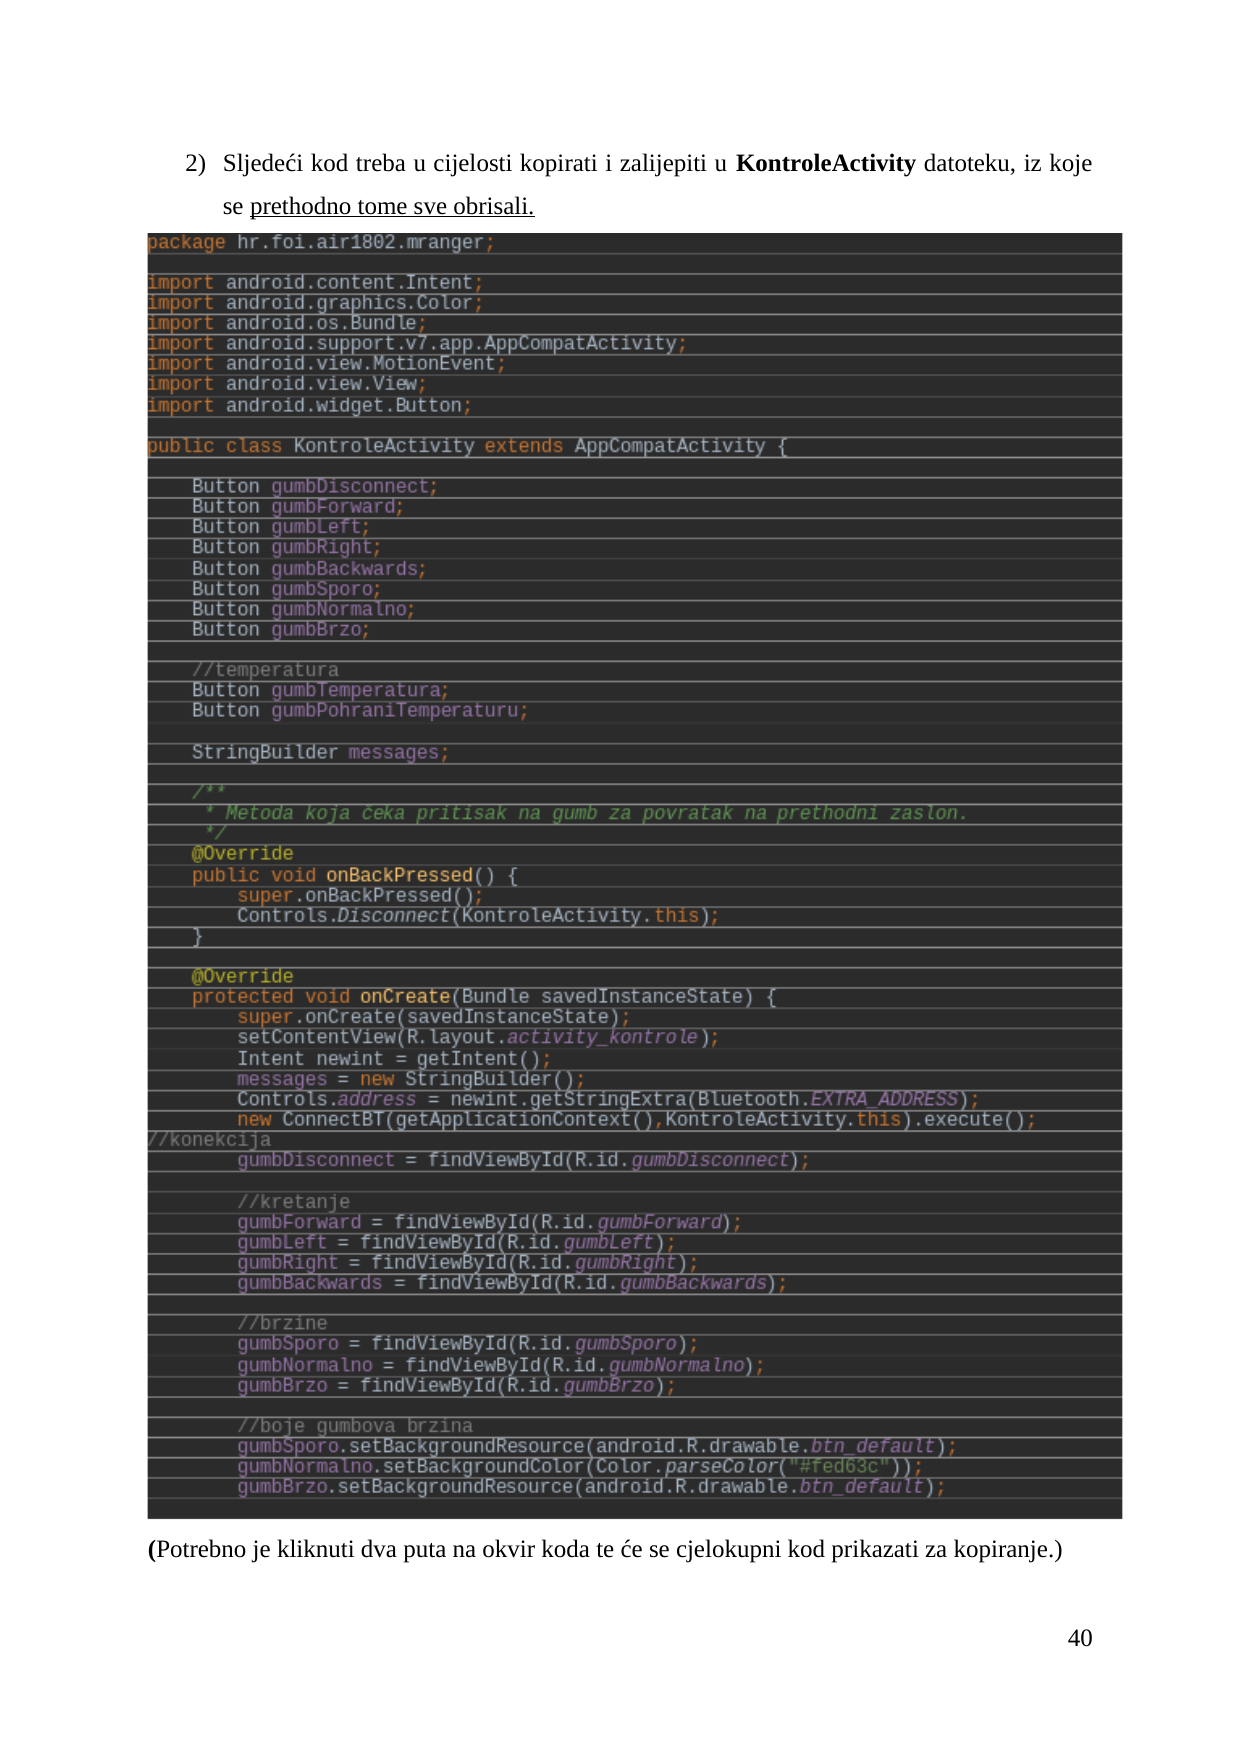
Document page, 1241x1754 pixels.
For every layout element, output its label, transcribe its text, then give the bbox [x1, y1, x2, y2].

list (Potrebno je kliknuti dva puta na okvir koda te će se cjelokupni kod prikazati za kopiranje.) [148, 1520, 1093, 1563]
list Sljedeći kod treba u cijelosti kopirati i zalijepiti u KontroleActivity datoteku, iz koje se prethodno tome sve obrisali. [185, 148, 1093, 219]
